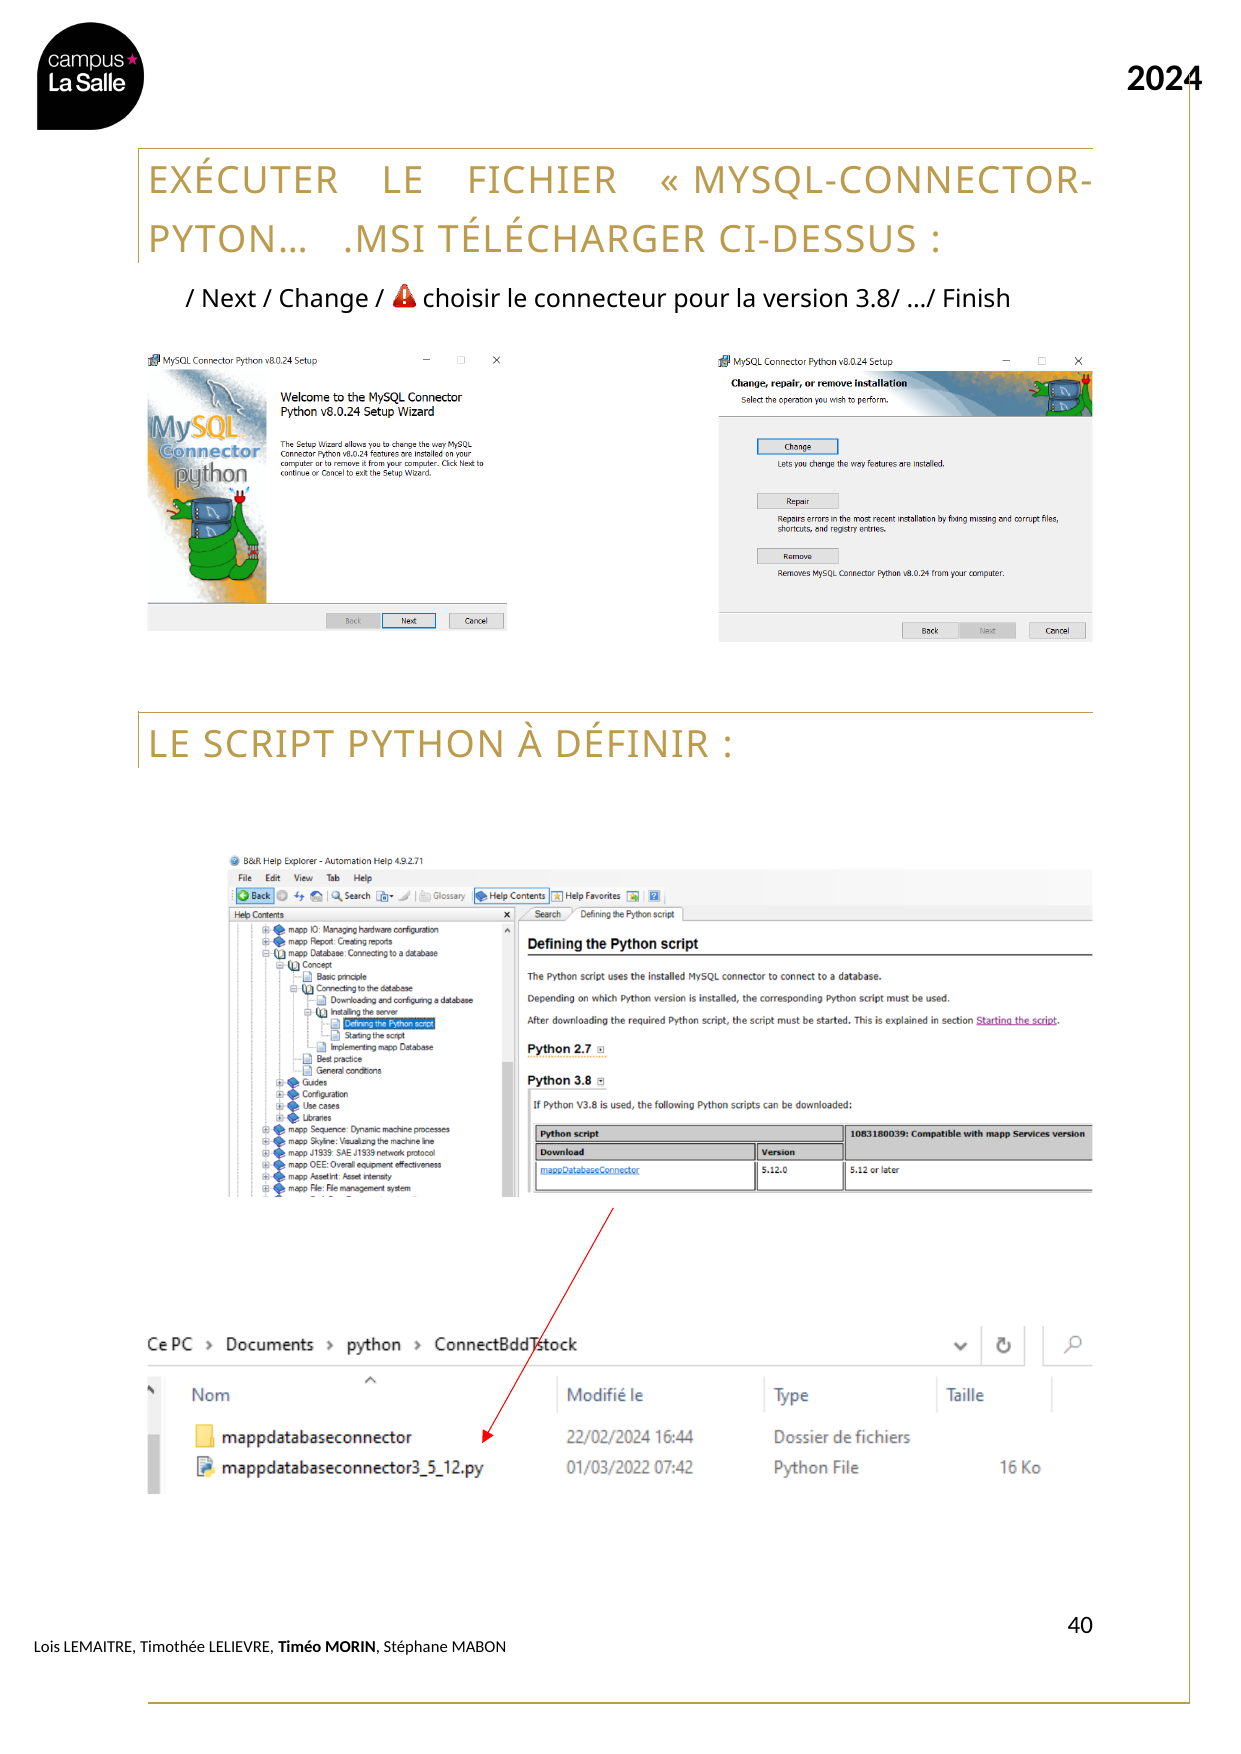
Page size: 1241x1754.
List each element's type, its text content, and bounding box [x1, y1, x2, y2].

picture [31, 18, 149, 135]
text / Next / Change / choisir le connecteur pour la version 3.8/ …/ Finish [148, 281, 1093, 315]
picture [147, 1326, 1093, 1494]
subtitle Le script python à définir : [139, 713, 1093, 768]
picture [718, 353, 1093, 642]
picture [391, 282, 417, 308]
picture [227, 852, 1093, 1197]
picture [147, 352, 507, 631]
subtitle Exécuter le fichier « mysql-connector-pyton… .msi télécharger ci-dessus : [139, 149, 1093, 263]
